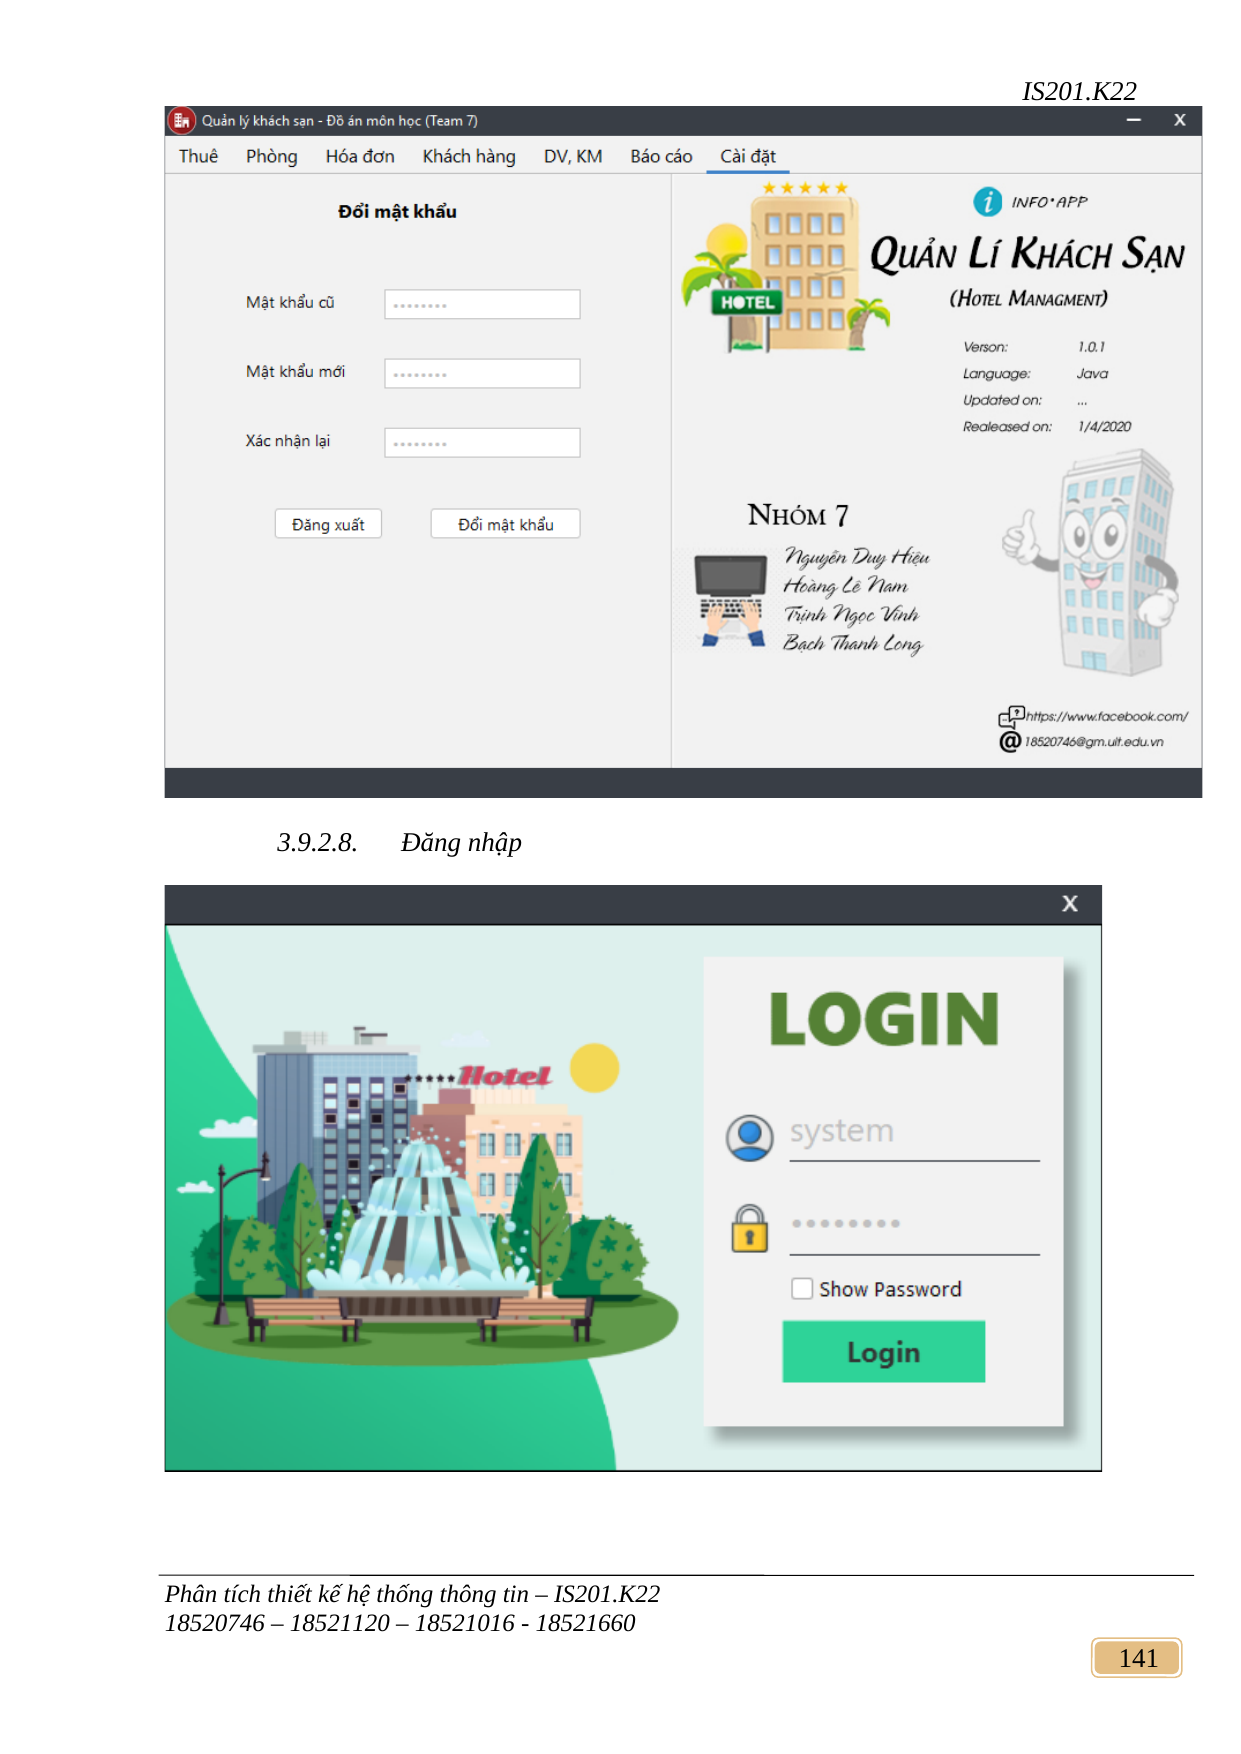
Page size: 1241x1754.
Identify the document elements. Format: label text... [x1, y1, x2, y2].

list Đăng nhập [277, 826, 1184, 857]
picture [164, 106, 1203, 798]
picture [164, 885, 1103, 1472]
